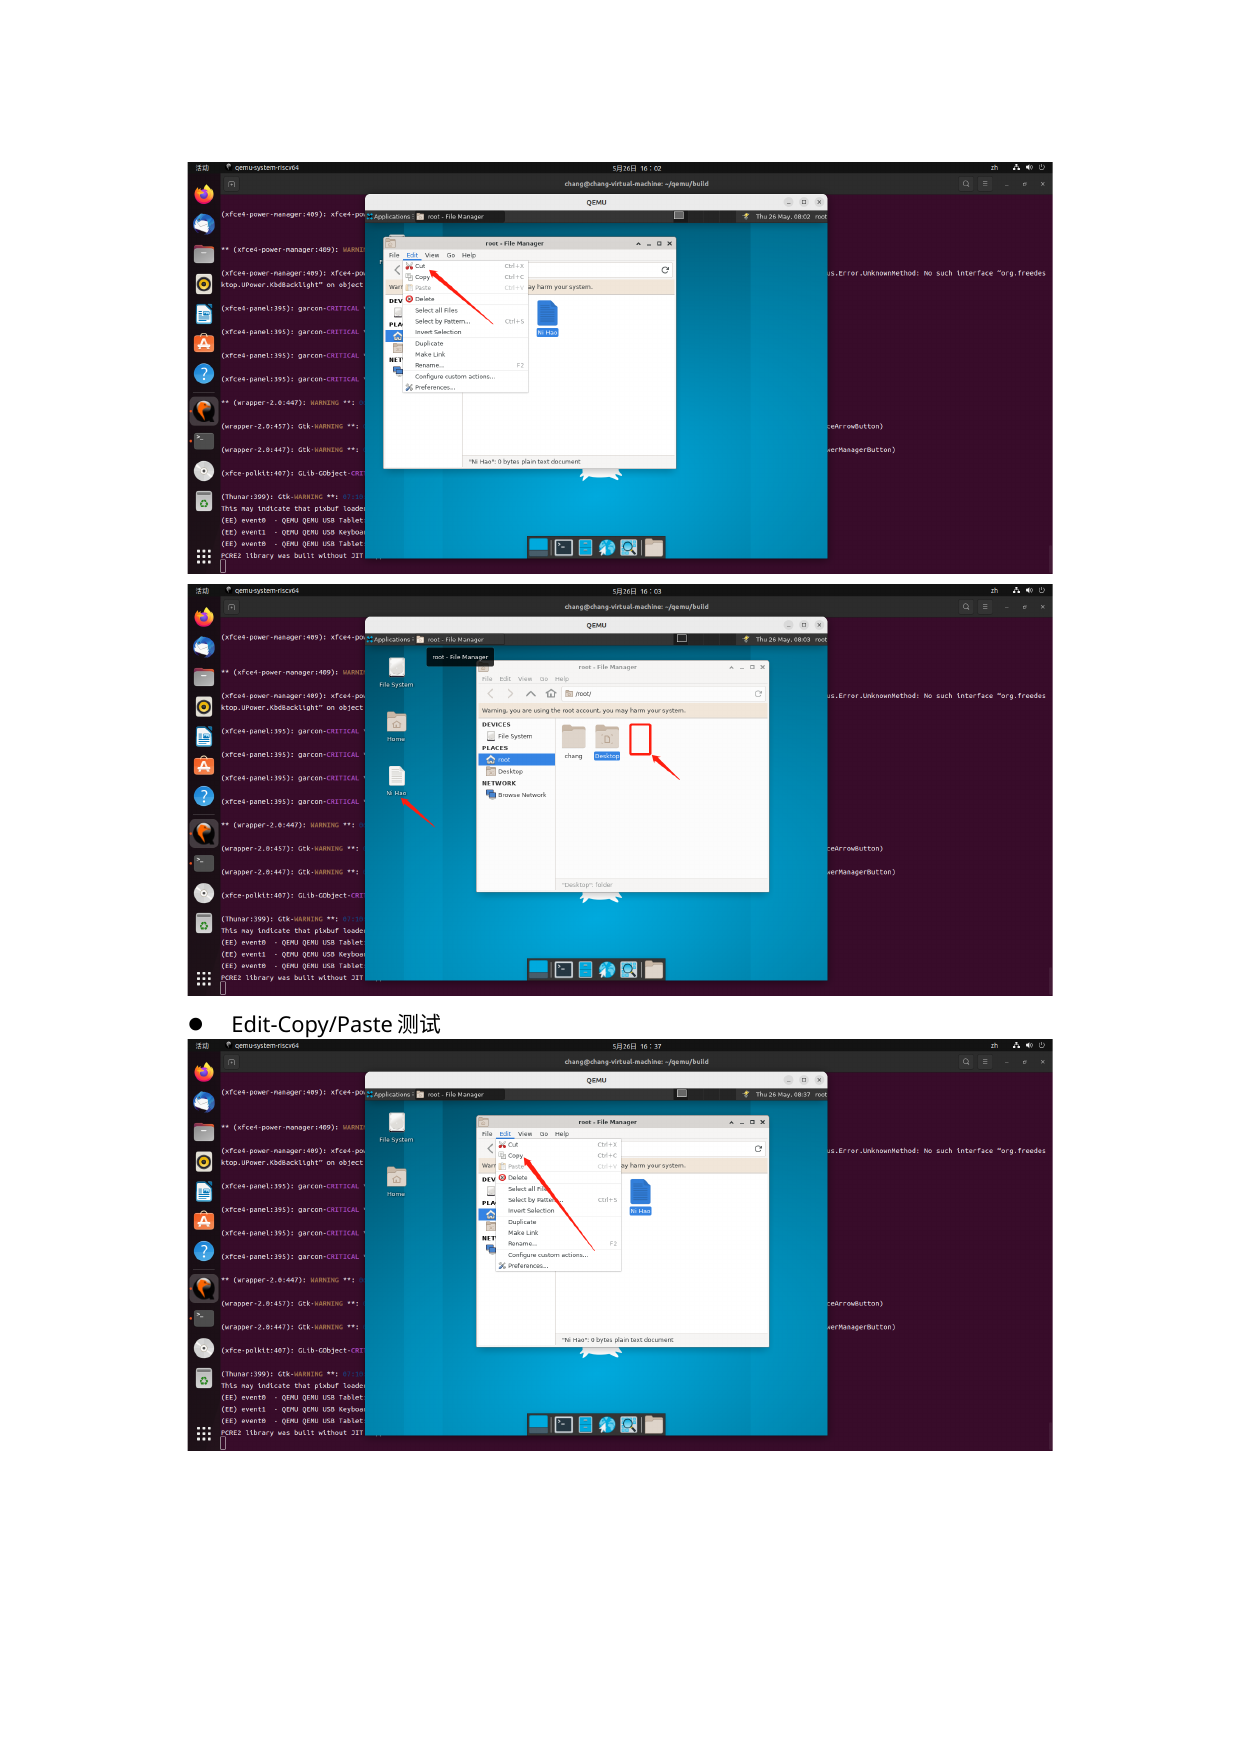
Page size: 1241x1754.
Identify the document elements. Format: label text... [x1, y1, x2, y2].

picture [187, 1039, 1053, 1451]
picture [187, 584, 1053, 996]
list Edit-Copy/Paste测试 [187, 1007, 1053, 1039]
picture [187, 162, 1053, 574]
